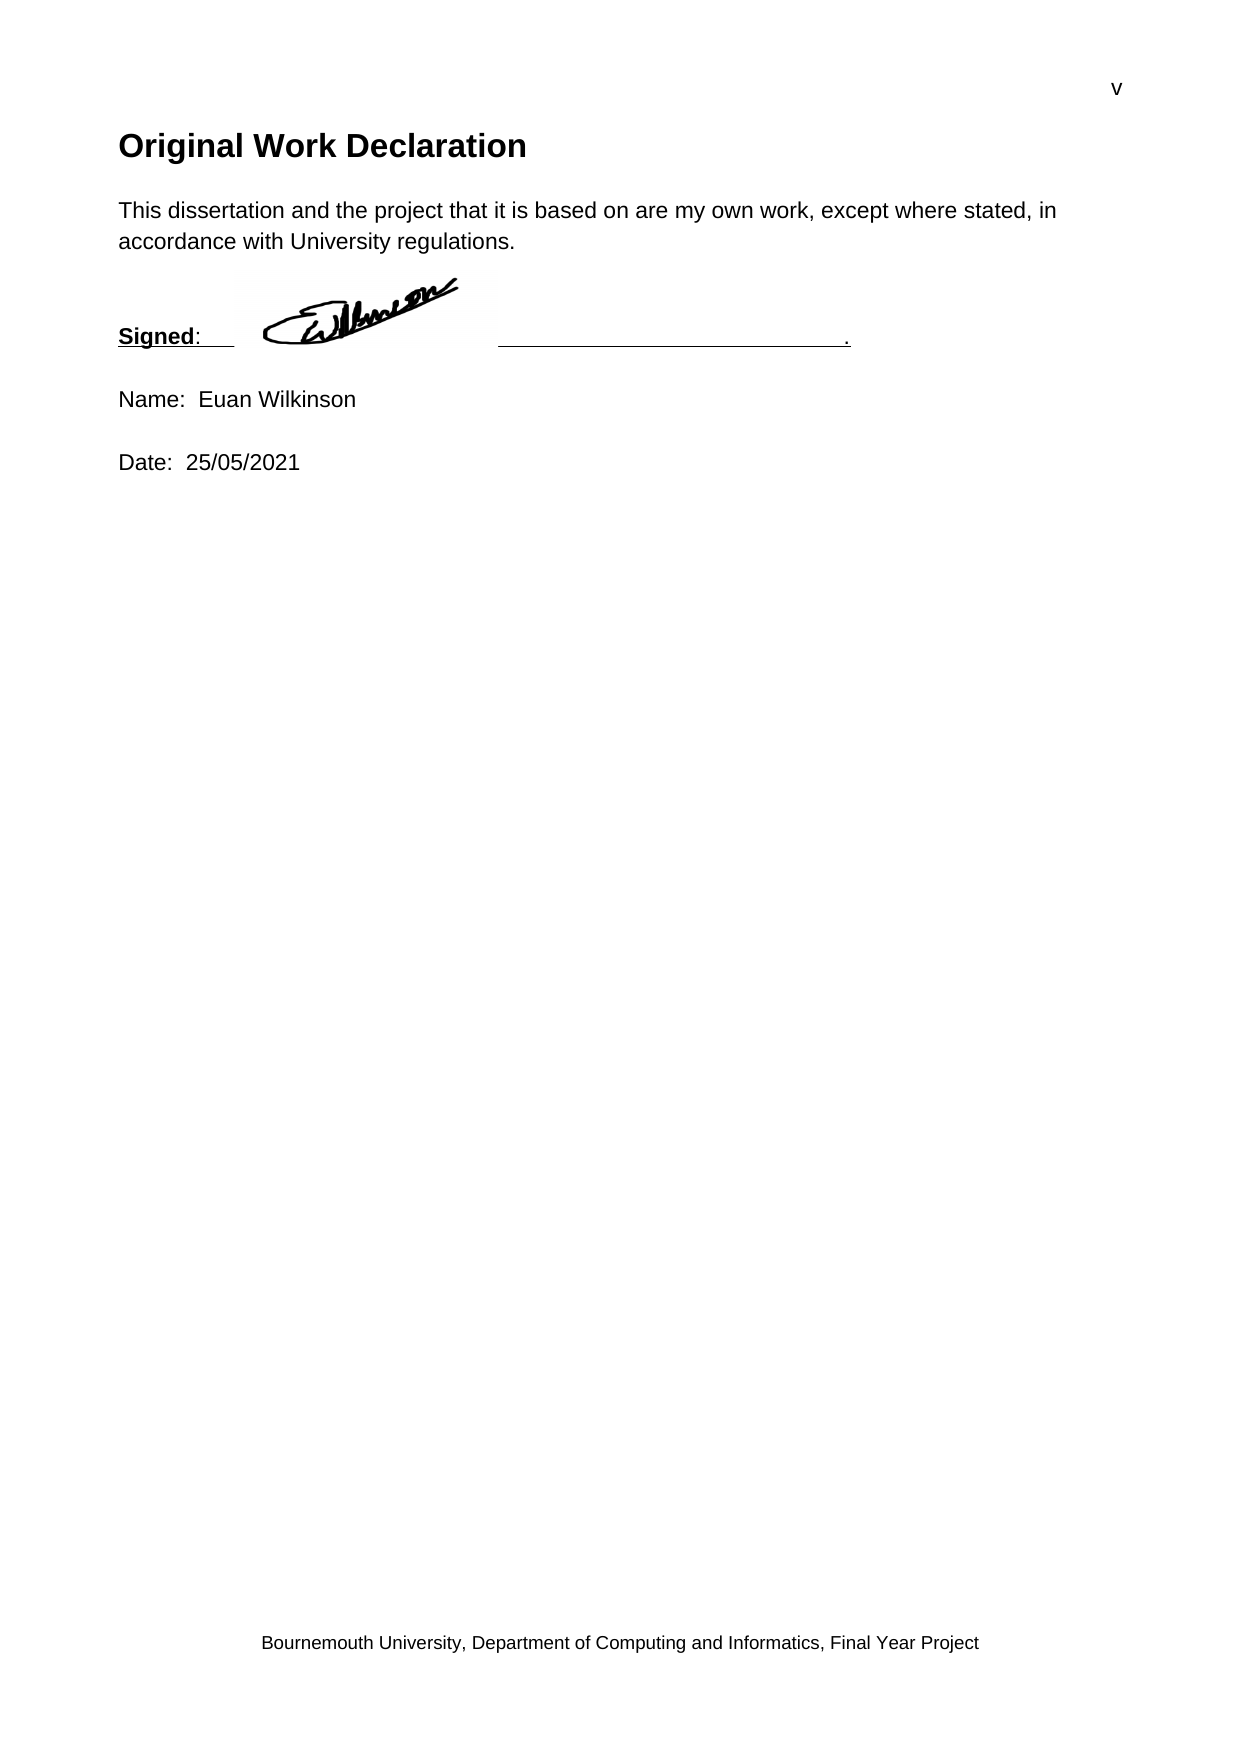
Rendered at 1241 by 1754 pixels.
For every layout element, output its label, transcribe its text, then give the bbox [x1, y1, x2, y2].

text Signed: . [148, 323, 1122, 349]
picture [234, 270, 499, 348]
text Signed: . [118, 323, 234, 346]
text This dissertation and the project that it is based on are my own work, except where stated, in accordance with University regulations. [118, 197, 1122, 254]
text Original Work Declaration [118, 127, 1122, 165]
text Name: Euan Wilkinson [118, 386, 1122, 412]
text Date: 25/05/2021 [118, 449, 1122, 475]
